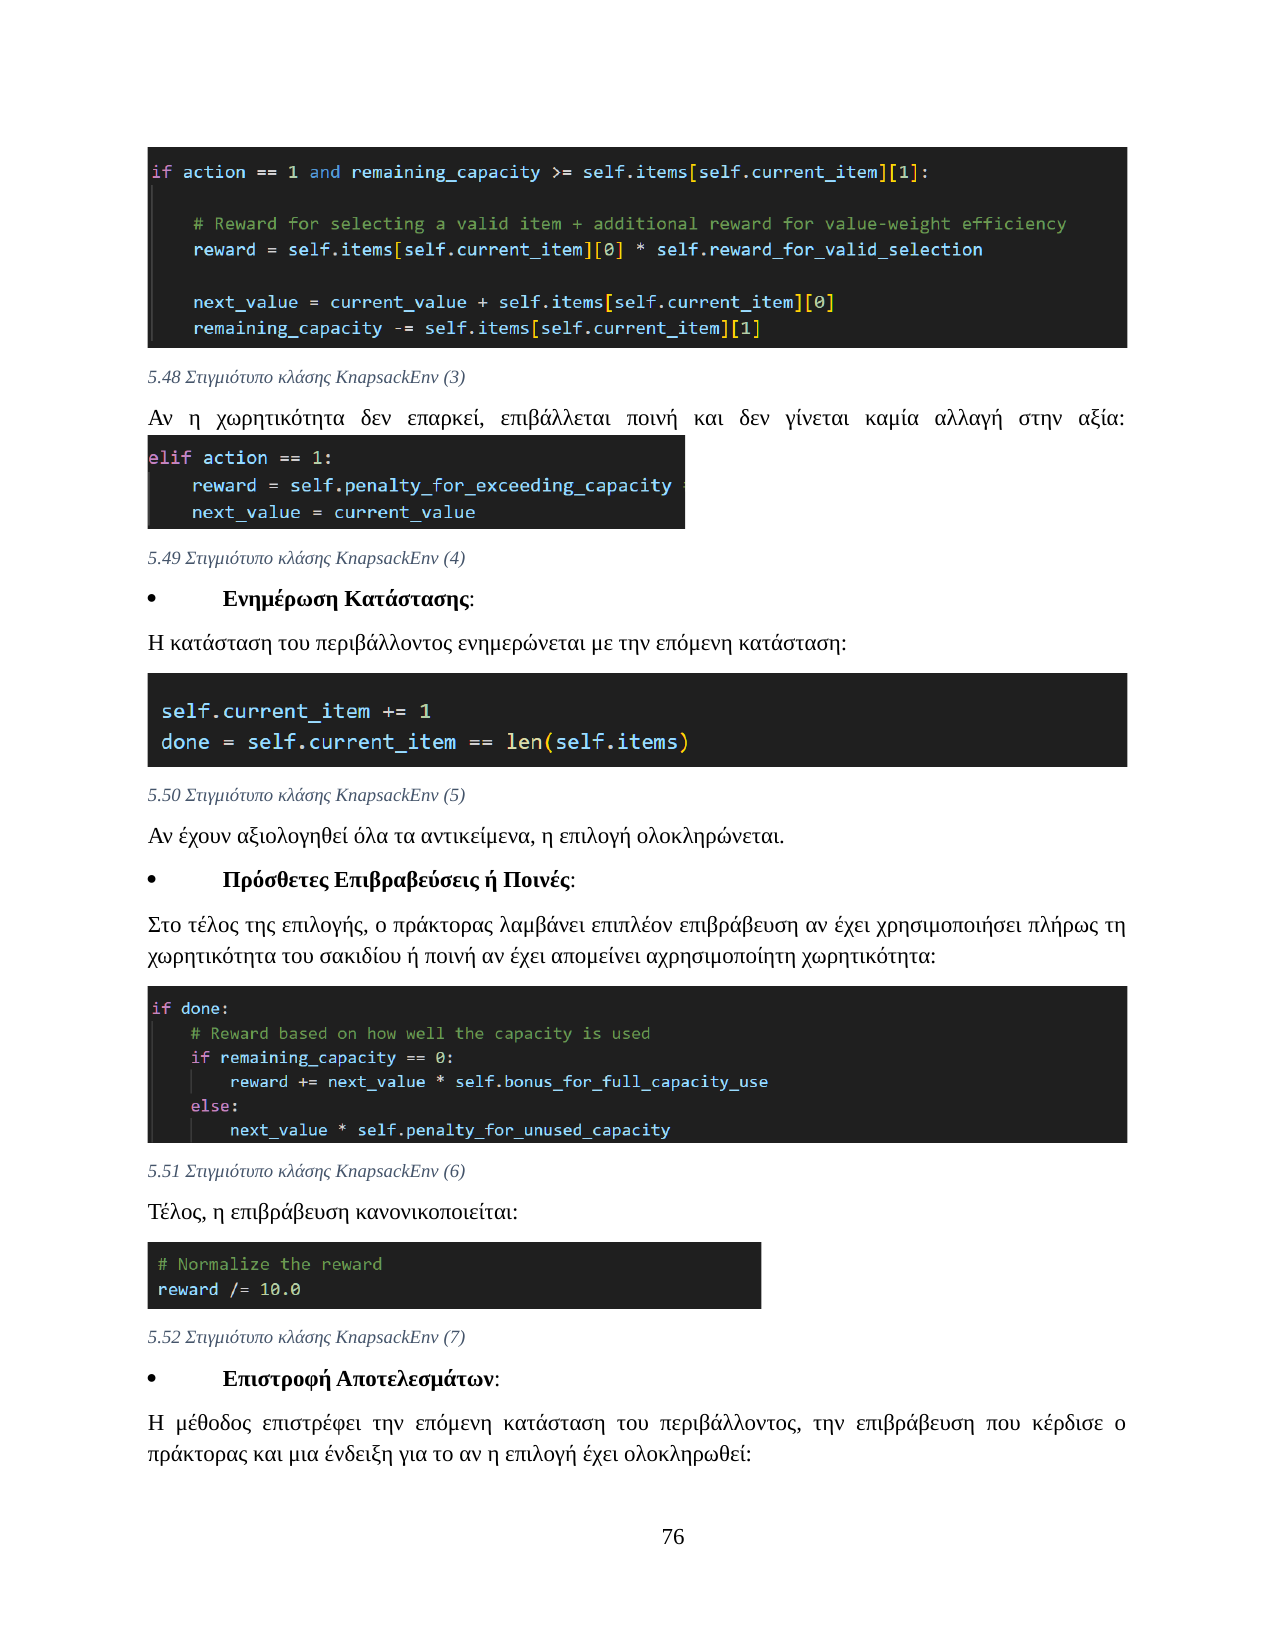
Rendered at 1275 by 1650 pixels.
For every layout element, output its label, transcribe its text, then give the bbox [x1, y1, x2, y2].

text Τέλος, η επιβράβευση κανονικοποιείται: [148, 1198, 1127, 1224]
text Αν έχουν αξιολογηθεί όλα τα αντικείμενα, η επιλογή ολοκληρώνεται. [148, 822, 1127, 849]
list Ενημέρωση Κατάστασης: [148, 585, 1127, 611]
list Επιστροφή Αποτελεσμάτων: [148, 1364, 1127, 1391]
list Πρόσθετες Επιβραβεύσεις ή Ποινές: [148, 867, 1127, 893]
text Στο τέλος της επιλογής, ο πράκτορας λαμβάνει επιπλέον επιβράβευση αν έχει χρησιμοποιήσει πλήρως τη χωρητικότητα του σακιδίου ή ποινή αν έχει απομείνει αχρησιμοποίητη χωρητικότητα: [148, 911, 1127, 968]
text 5.49 Στιγμιότυπο κλάσης KnapsackEnv (4) [148, 547, 1127, 568]
text 5.52 Στιγμιότυπο κλάσης KnapsackEnv (7) [148, 1326, 1127, 1348]
picture [147, 1242, 762, 1309]
text Η κατάσταση του περιβάλλοντος ενημερώνεται με την επόμενη κατάσταση: [148, 629, 1127, 656]
text 5.48 Στιγμιότυπο κλάσης KnapsackEnv (3) [148, 366, 1127, 387]
text 5.51 Στιγμιότυπο κλάσης KnapsackEnv (6) [148, 1160, 1127, 1181]
picture [147, 147, 1128, 348]
picture [147, 435, 686, 529]
text Η μέθοδος επιστρέφει την επόμενη κατάσταση του περιβάλλοντος, την επιβράβευση που κέρδισε ο πράκτορας και μια ένδειξη για το αν η επιλογή έχει ολοκληρωθεί: [148, 1409, 1127, 1467]
picture [147, 673, 1128, 767]
text 5.50 Στιγμιότυπο κλάσης KnapsackEnv (5) [148, 784, 1127, 806]
picture [147, 986, 1128, 1143]
